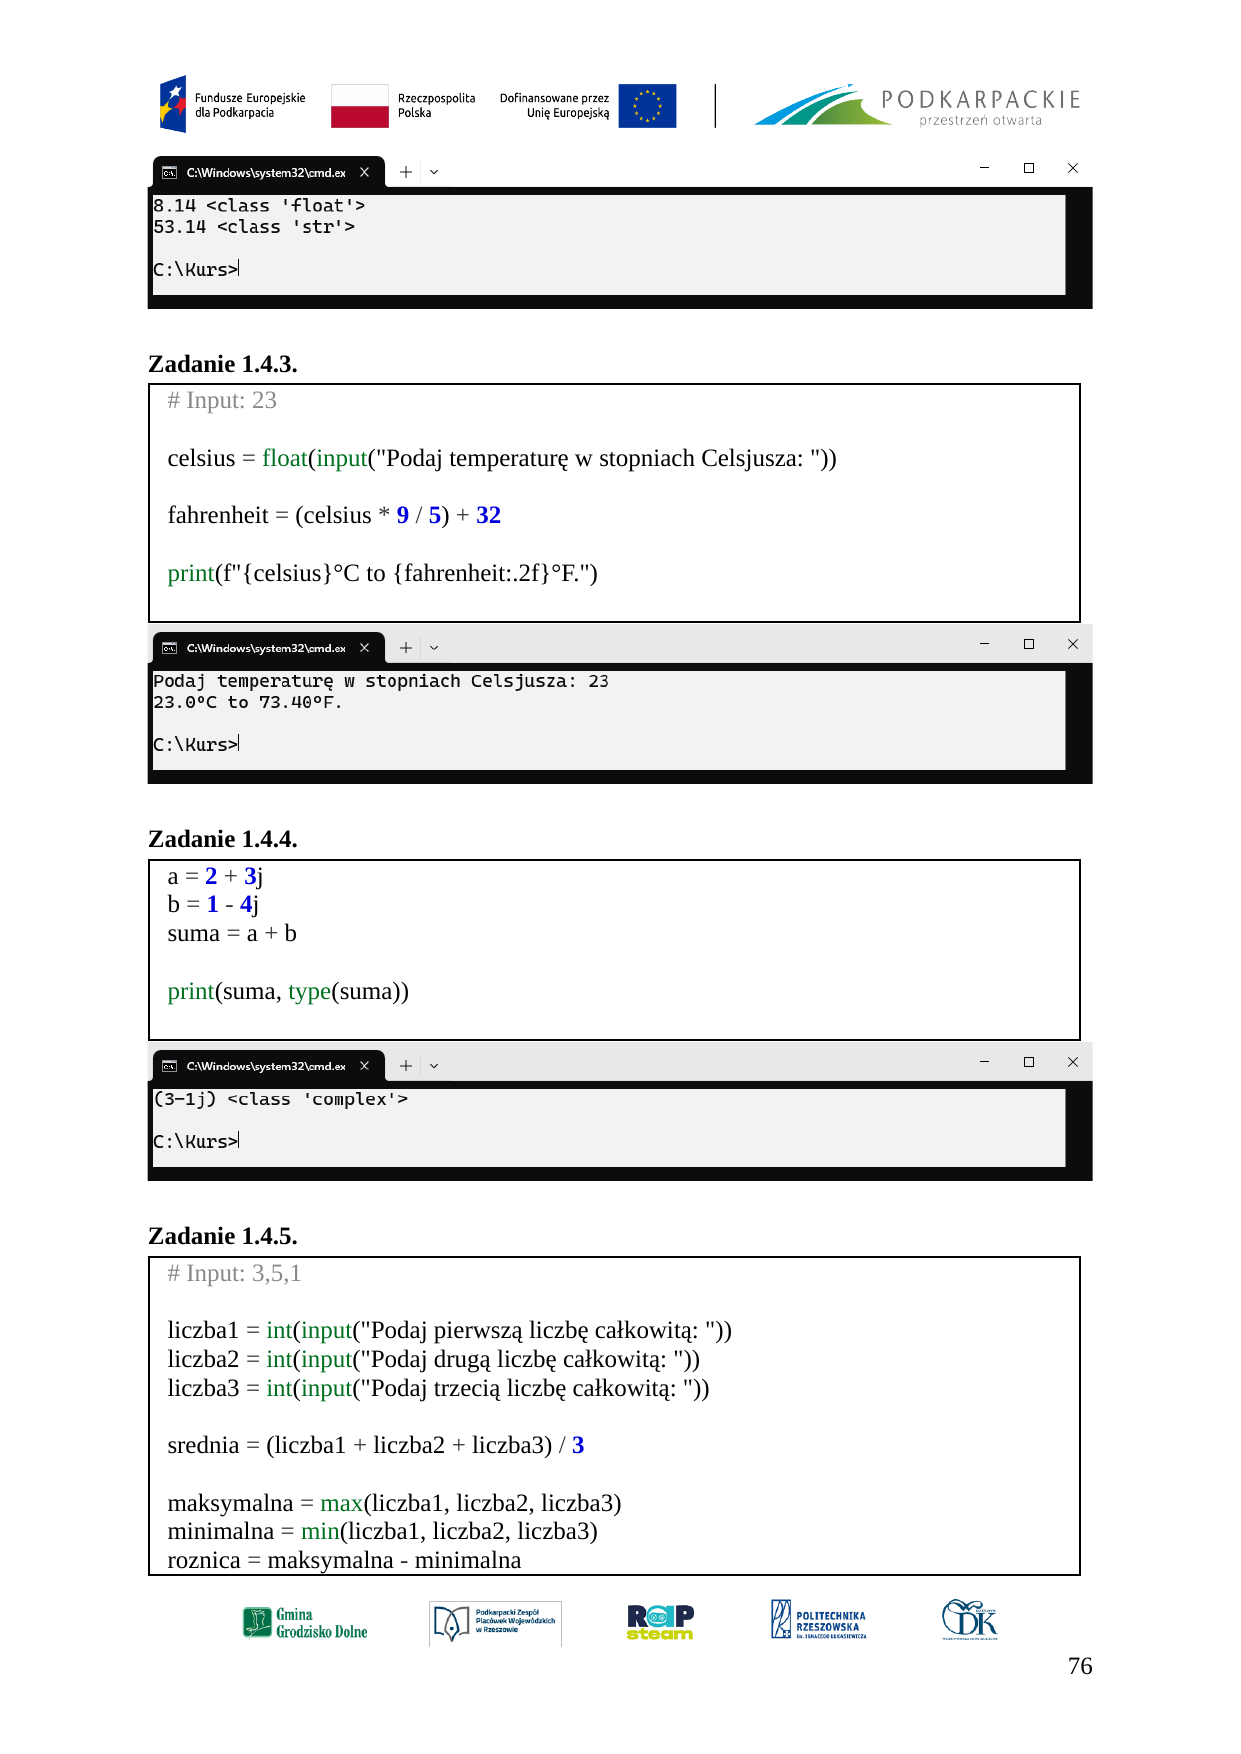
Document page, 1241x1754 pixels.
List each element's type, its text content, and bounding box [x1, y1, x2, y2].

table_header [150, 385, 1079, 621]
table_header [150, 1258, 1079, 1574]
picture [242, 1585, 998, 1652]
table_header [150, 861, 1079, 1039]
text Zadanie 1.4.3. [148, 349, 1092, 377]
text Zadanie 1.4.5. [148, 1221, 1092, 1250]
picture [147, 60, 1093, 309]
text Zadanie 1.4.4. [148, 824, 1092, 853]
picture [147, 623, 1093, 784]
picture [147, 1041, 1093, 1181]
